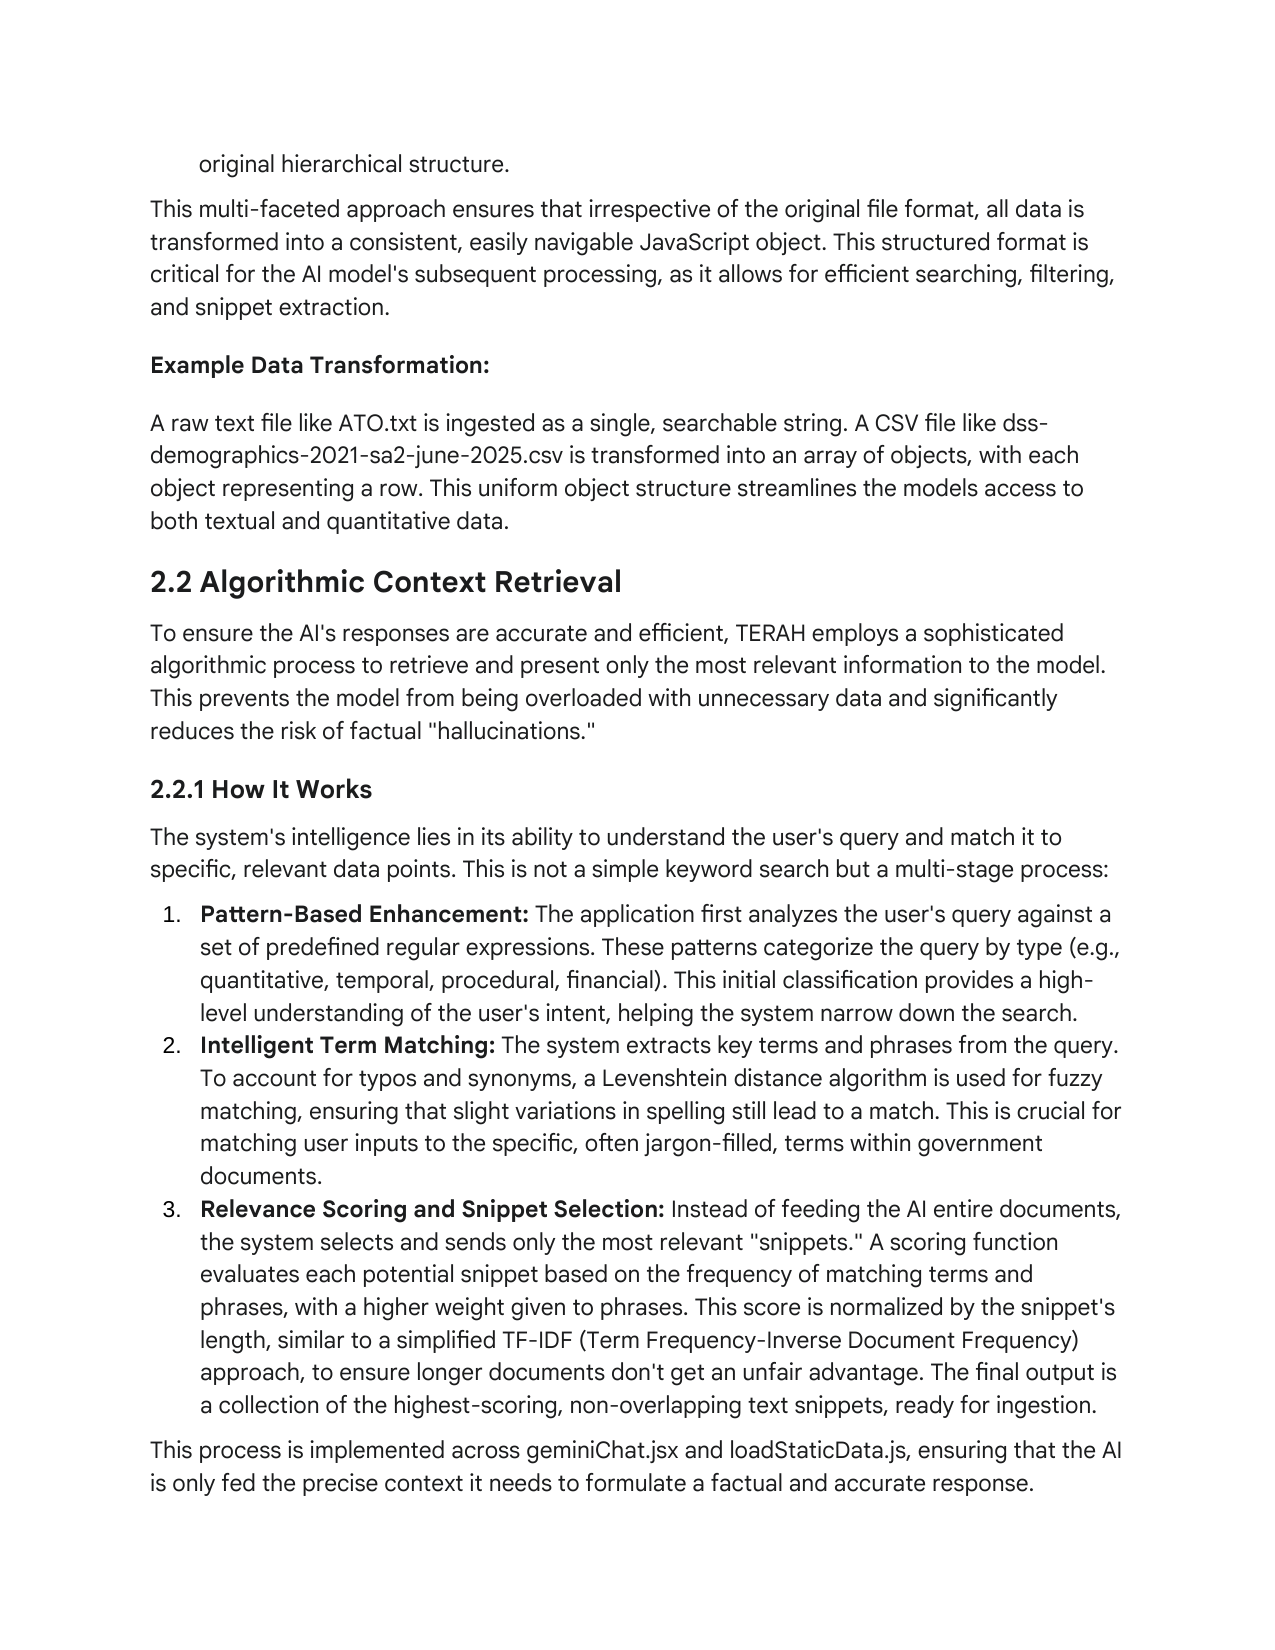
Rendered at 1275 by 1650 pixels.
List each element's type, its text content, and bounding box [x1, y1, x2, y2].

list Intelligent Term Matching: The system extracts key terms and phrases from the query. To account for typos and synonyms, a Levenshtein distance algorithm is used for fuzzy matching, ensuring that slight variations in spelling still lead to a match. This is crucial for matching user inputs to the specific, often jargon-filled, terms within government documents. [162, 1032, 1125, 1191]
subtitle 2.2.1 How It Works [150, 774, 1125, 806]
list Pattern-Based Enhancement: The application first analyzes the user's query against a set of predefined regular expressions. These patterns categorize the query by type (e.g., quantitative, temporal, procedural, financial). This initial classification provides a high-level understanding of the user's intent, helping the system narrow down the search. [162, 901, 1125, 1028]
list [161, 150, 1125, 179]
text The system's intelligence lies in its ability to understand the user's query and match it to specific, relevant data points. This is not a simple keyword search but a multi-stage process: [150, 823, 1125, 884]
list Relevance Scoring and Snippet Selection: Instead of feeding the AI entire documents, the system selects and sends only the most relevant "snippets." A scoring function evaluates each potential snippet based on the frequency of matching terms and phrases, with a higher weight given to phrases. This score is normalized by the snippet's length, similar to a simplified TF-IDF (Term Frequency-Inverse Document Frequency) approach, to ensure longer documents don't get an unfair advantage. The final output is a collection of the highest-scoring, non-overlapping text snippets, ready for ingestion. [162, 1195, 1125, 1420]
subtitle 2.2 Algorithmic Context Retrieval [150, 564, 1125, 601]
text This process is implemented across geminiChat.jsx and loadStaticData.js, ensuring that the AI is only fed the precise context it needs to formulate a factual and accurate response. [150, 1437, 1125, 1498]
text This multi-faceted approach ensures that irrespective of the original file format, all data is transformed into a consistent, easily navigable JavaScript object. This structured format is critical for the AI model's subsequent processing, as it allows for efficient searching, filtering, and snippet extraction. [150, 195, 1125, 322]
text Example Data Transformation: [150, 351, 1125, 380]
text A raw text file like ATO.txt is ingested as a single, searchable string. A CSV file like dss-demographics-2021-sa2-june-2025.csv is transformed into an array of objects, with each object representing a row. This uniform object structure streamlines the models access to both textual and quantitative data. [150, 409, 1125, 536]
text To ensure the AI's responses are accurate and efficient, TERAH employs a sophisticated algorithmic process to retrieve and present only the most relevant information to the model. This prevents the model from being overloaded with unnecessary data and significantly reduces the risk of factual "hallucinations." [150, 619, 1125, 746]
